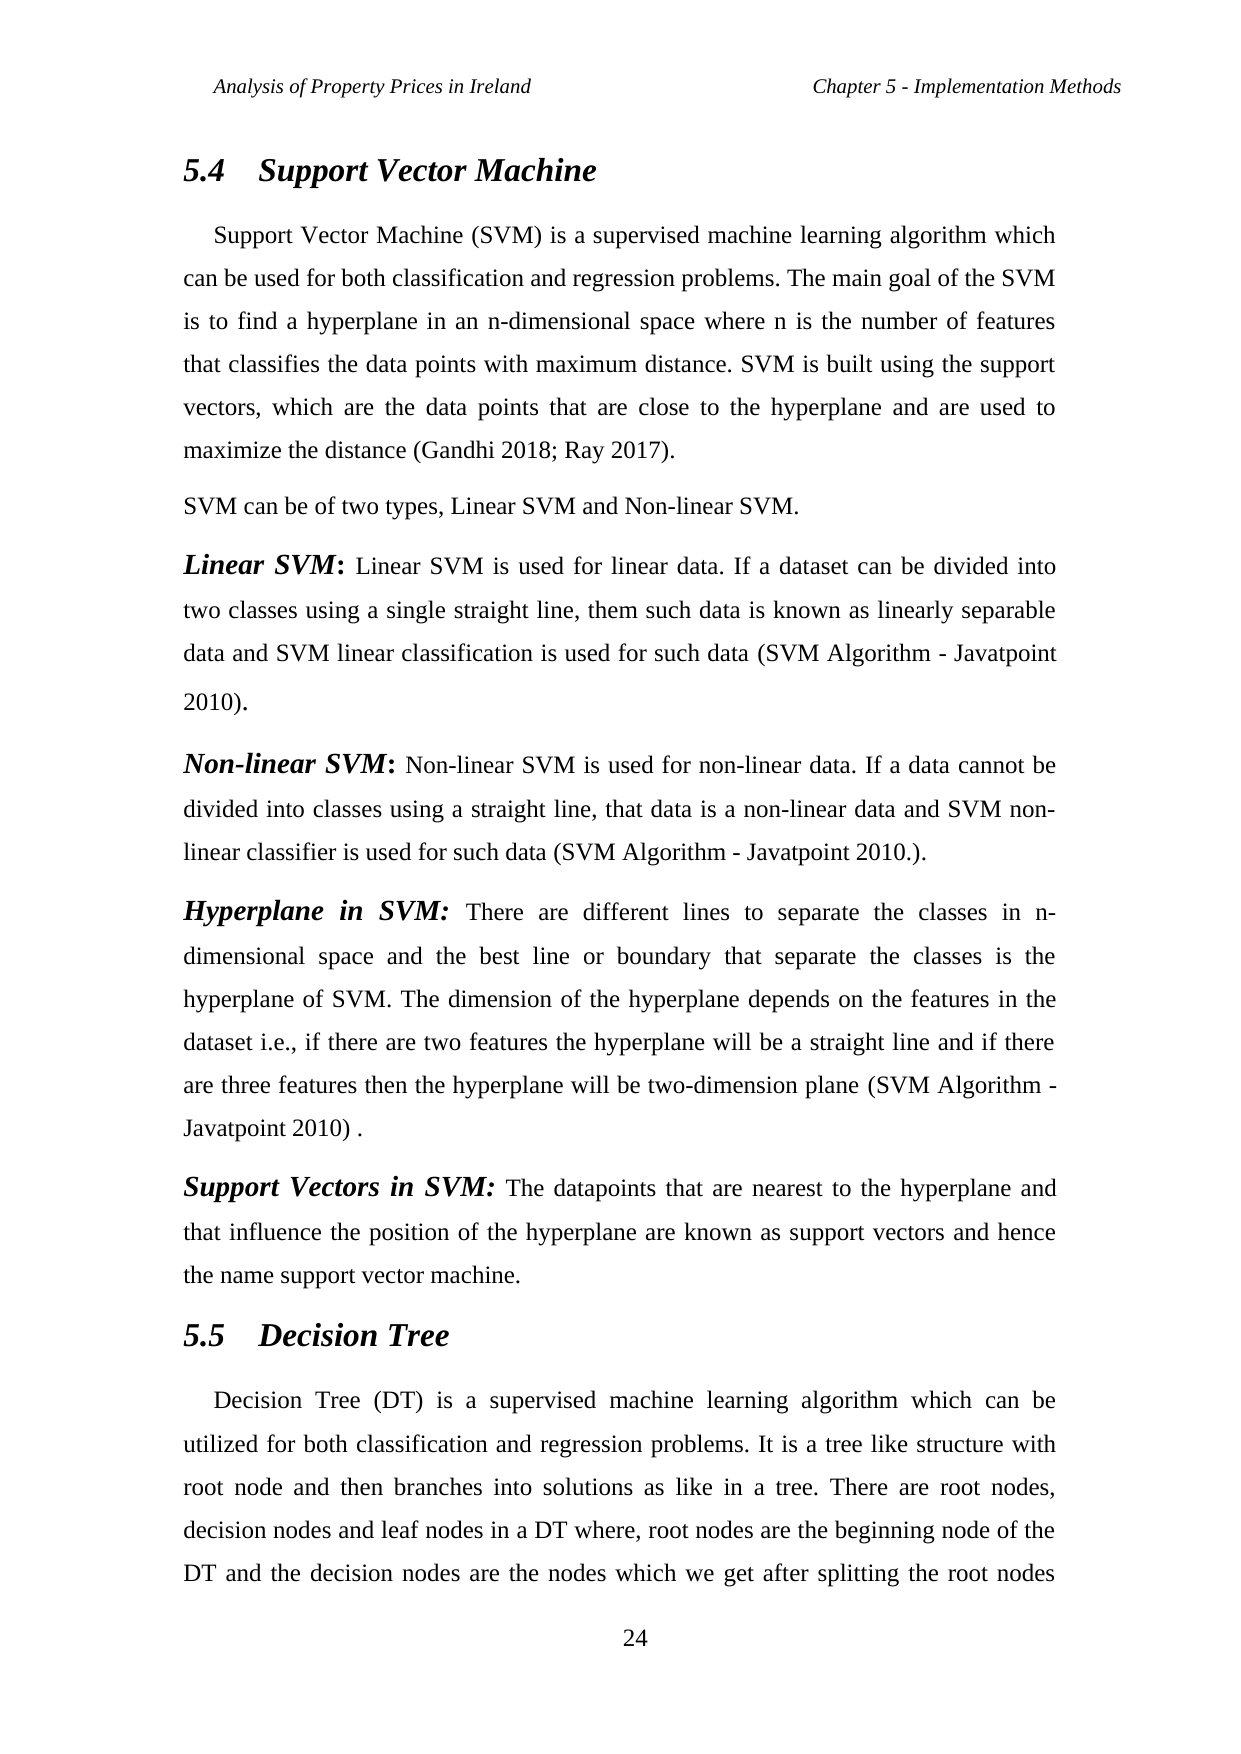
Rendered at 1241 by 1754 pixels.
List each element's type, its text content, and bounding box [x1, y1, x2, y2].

text SVM can be of two types, Linear SVM and Non-linear SVM. [183, 491, 1057, 520]
text Hyperplane in SVM: There are different lines to separate the classes in n-dimensional space and the best line or boundary that separate the classes is the hyperplane of SVM. The dimension of the hyperplane depends on the features in the dataset i.e., if there are two features the hyperplane will be a straight line and if there are three features then the hyperplane will be two-dimension plane . [183, 893, 1057, 1142]
text Support Vectors in SVM: The datapoints that are nearest to the hyperplane and that influence the position of the hyperplane are known as support vectors and hence the name support vector machine. [183, 1169, 1057, 1289]
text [183, 1386, 1057, 1587]
subtitle Support Vector Machine [183, 150, 1057, 188]
text Non-linear SVM: Non-linear SVM is used for non-linear data. If a data cannot be divided into classes using a straight line, that data is a non-linear data and SVM non-linear classifier is used for such data . [183, 746, 1057, 866]
subtitle Decision Tree [183, 1316, 1057, 1354]
text Support Vector Machine (SVM) is a supervised machine learning algorithm which can be used for both classification and regression problems. The main goal of the SVM is to find a hyperplane in an n-dimensional space where n is the number of features that classifies the data points with maximum distance. SVM is built using the support vectors, which are the data points that are close to the hyperplane and are used to maximize the distance . [183, 220, 1057, 464]
text Linear SVM: Linear SVM is used for linear data. If a dataset can be divided into two classes using a single straight line, them such data is known as linearly separable data and SVM linear classification is used for such data . [183, 547, 1057, 717]
